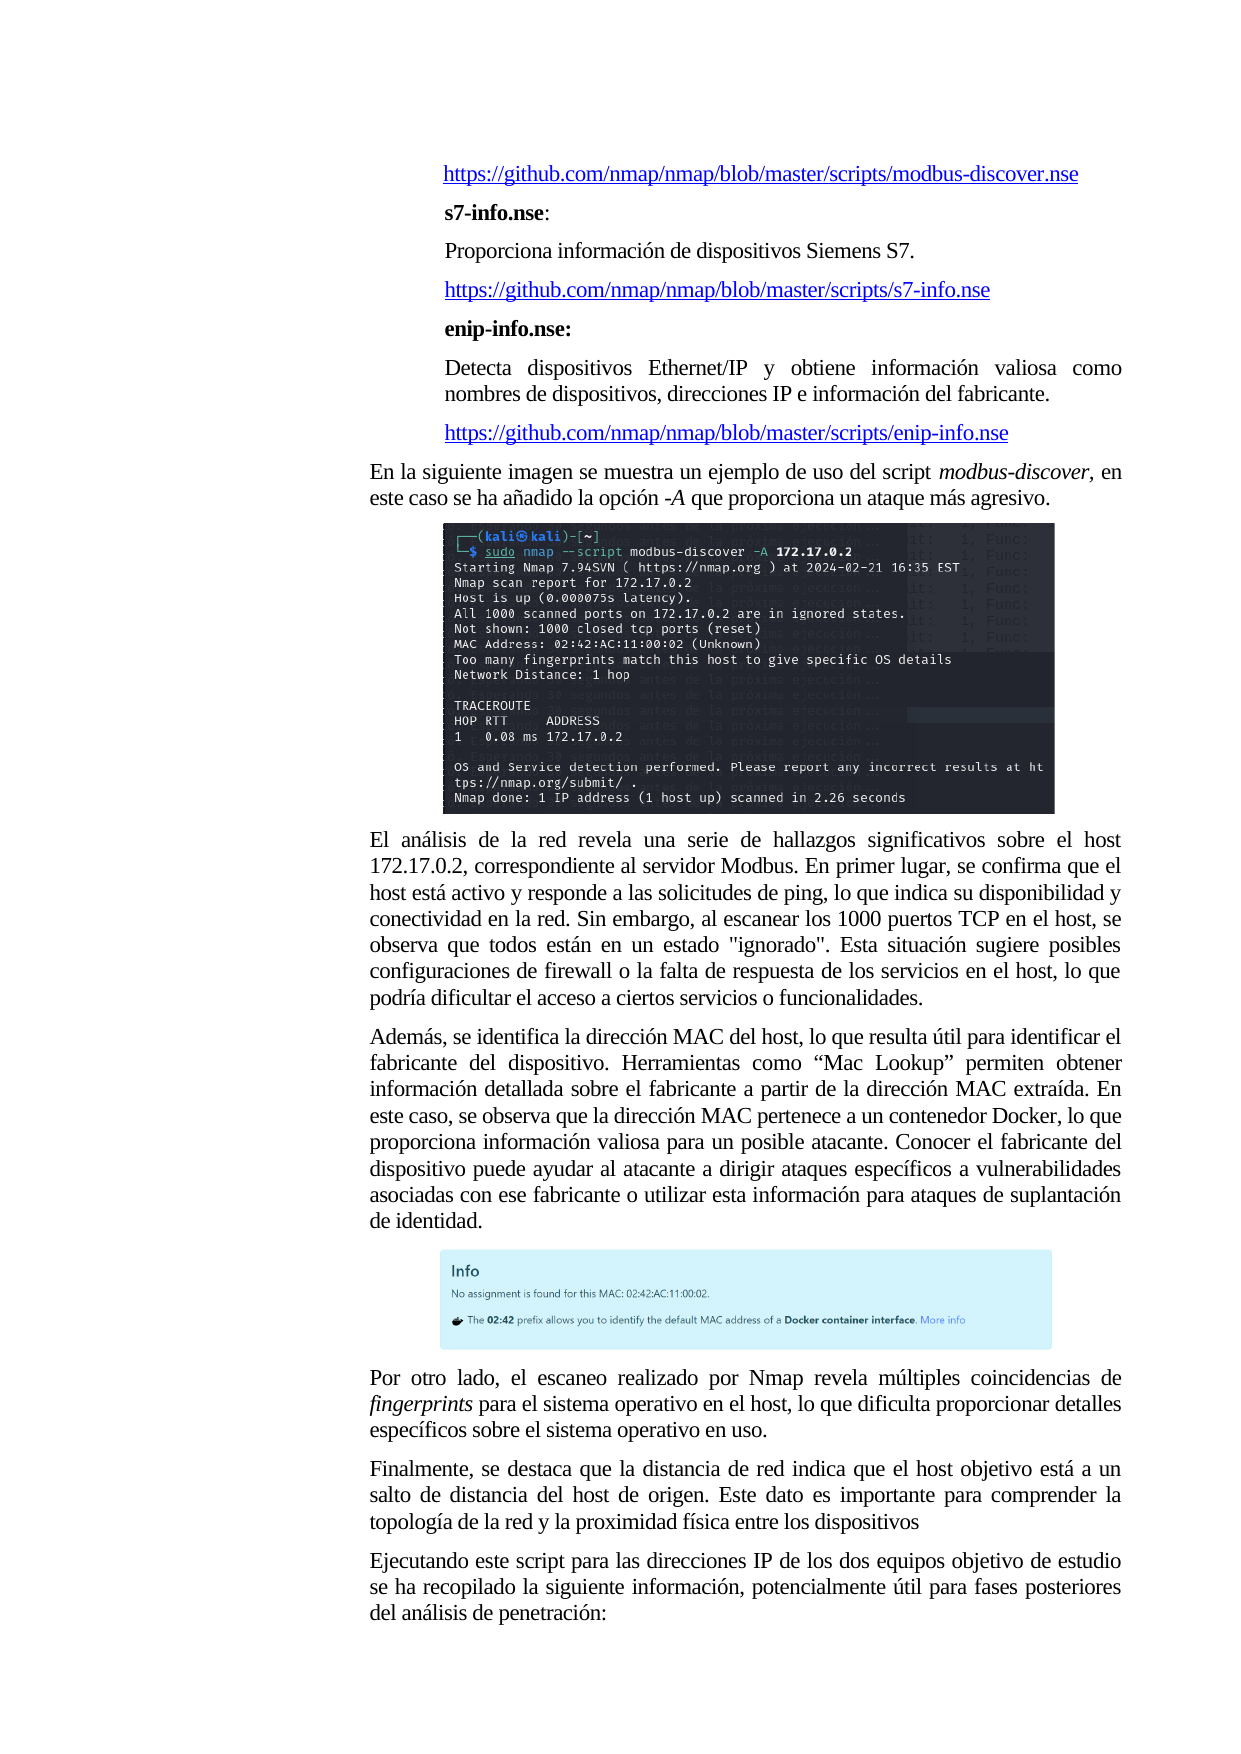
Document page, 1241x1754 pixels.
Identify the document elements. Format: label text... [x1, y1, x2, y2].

list Además, se identifica la dirección MAC del host, lo que resulta útil para identificar el fabricante del dispositivo. Herramientas como “Mac Lookup” permiten obtener información detallada sobre el fabricante a partir de la dirección MAC extraída. En este caso, se observa que la dirección MAC pertenece a un contenedor Docker, lo que proporciona información valiosa para un posible atacante. Conocer el fabricante del dispositivo puede ayudar al atacante a dirigir ataques específicos a vulnerabilidades asociadas con ese fabricante o utilizar esta información para ataques de suplantación de identidad. [369, 1023, 1122, 1234]
list Finalmente, se destaca que la distancia de red indica que el host objetivo está a un salto de distancia del host de origen. Este dato es importante para comprender la topología de la red y la proximidad física entre los dispositivos [369, 1455, 1122, 1534]
list https://github.com/nmap/nmap/blob/master/scripts/s7-info.nse [444, 276, 1122, 303]
list https://github.com/nmap/nmap/blob/master/scripts/modbus-discover.nse [443, 160, 1122, 186]
picture [439, 1246, 1053, 1352]
list Ejecutando este script para las direcciones IP de los dos equipos objetivo de estudio se ha recopilado la siguiente información, potencialmente útil para fases posteriores del análisis de penetración: [369, 1547, 1122, 1626]
list En la siguiente imagen se muestra un ejemplo de uso del script modbus-discover, en este caso se ha añadido la opción -A que proporciona un ataque más agresivo. [369, 458, 1122, 511]
list Detecta dispositivos Ethernet/IP y obtiene información valiosa como nombres de dispositivos, direcciones IP e información del fabricante. [444, 354, 1122, 407]
list s7-info.nse: [444, 199, 1122, 225]
list Por otro lado, el escaneo realizado por Nmap revela múltiples coincidencias de fingerprints para el sistema operativo en el host, lo que dificulta proporcionar detalles específicos sobre el sistema operativo en uso. [369, 1364, 1122, 1443]
list Proporciona información de dispositivos Siemens S7. [444, 237, 1122, 264]
picture [443, 523, 1055, 814]
list enip-info.nse: [444, 315, 1122, 342]
list El análisis de la red revela una serie de hallazgos significativos sobre el host 172.17.0.2, correspondiente al servidor Modbus. En primer lugar, se confirma que el host está activo y responde a las solicitudes de ping, lo que indica su disponibilidad y conectividad en la red. Sin embargo, al escanear los 1000 puertos TCP en el host, se observa que todos están en un estado "ignorado". Esta situación sugiere posibles configuraciones de firewall o la falta de respuesta de los servicios en el host, lo que podría dificultar el acceso a ciertos servicios o funcionalidades. [369, 826, 1122, 1010]
list https://github.com/nmap/nmap/blob/master/scripts/enip-info.nse [444, 419, 1122, 446]
